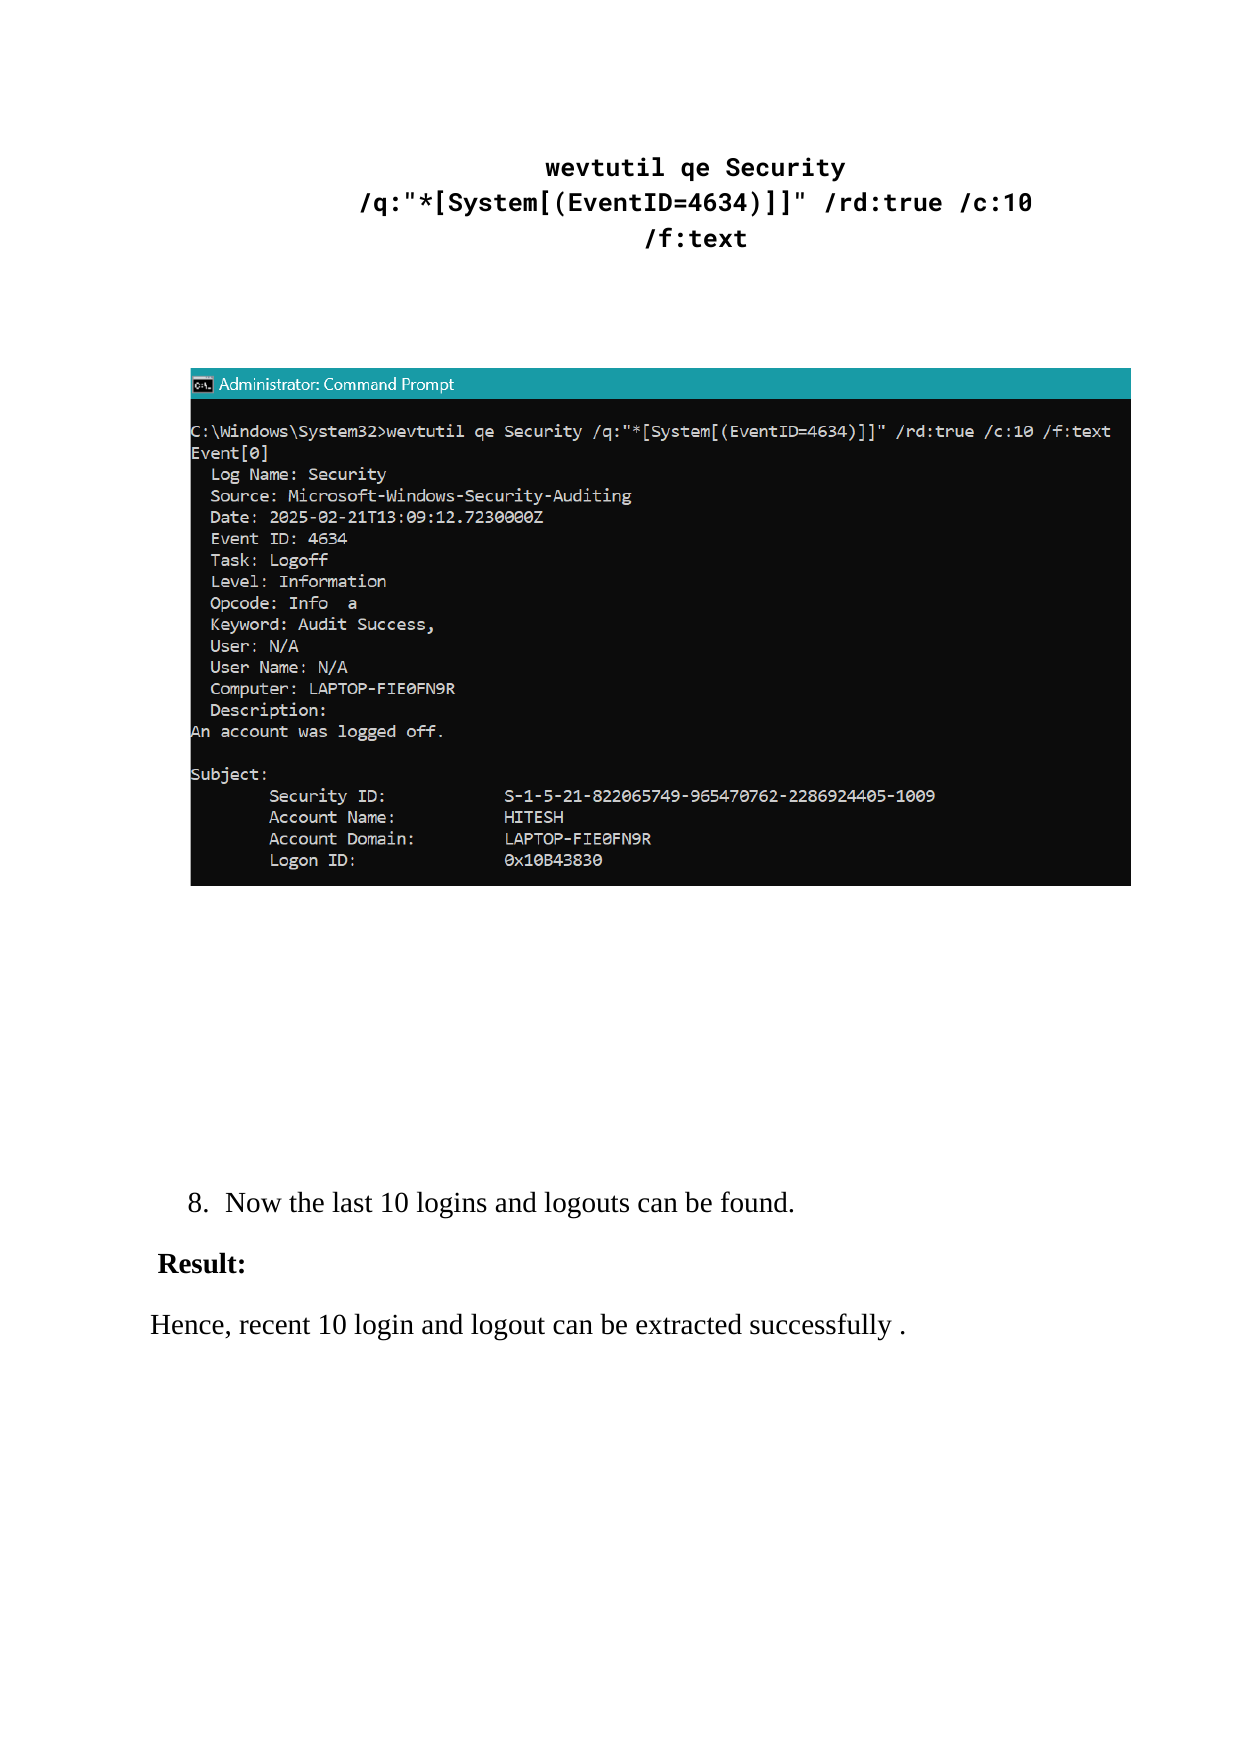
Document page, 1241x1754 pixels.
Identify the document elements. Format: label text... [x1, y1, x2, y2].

text wevtutil qe Security /q:"*[System[(EventID=4634)]]" /rd:true /c:10 /f:text [300, 150, 1090, 254]
text Result: [150, 1246, 1090, 1280]
text Hence, recent 10 login and logout can be extracted successfully . [150, 1307, 1090, 1341]
picture [190, 368, 1131, 886]
list Now the last 10 logins and logouts can be found. [187, 1185, 1090, 1218]
